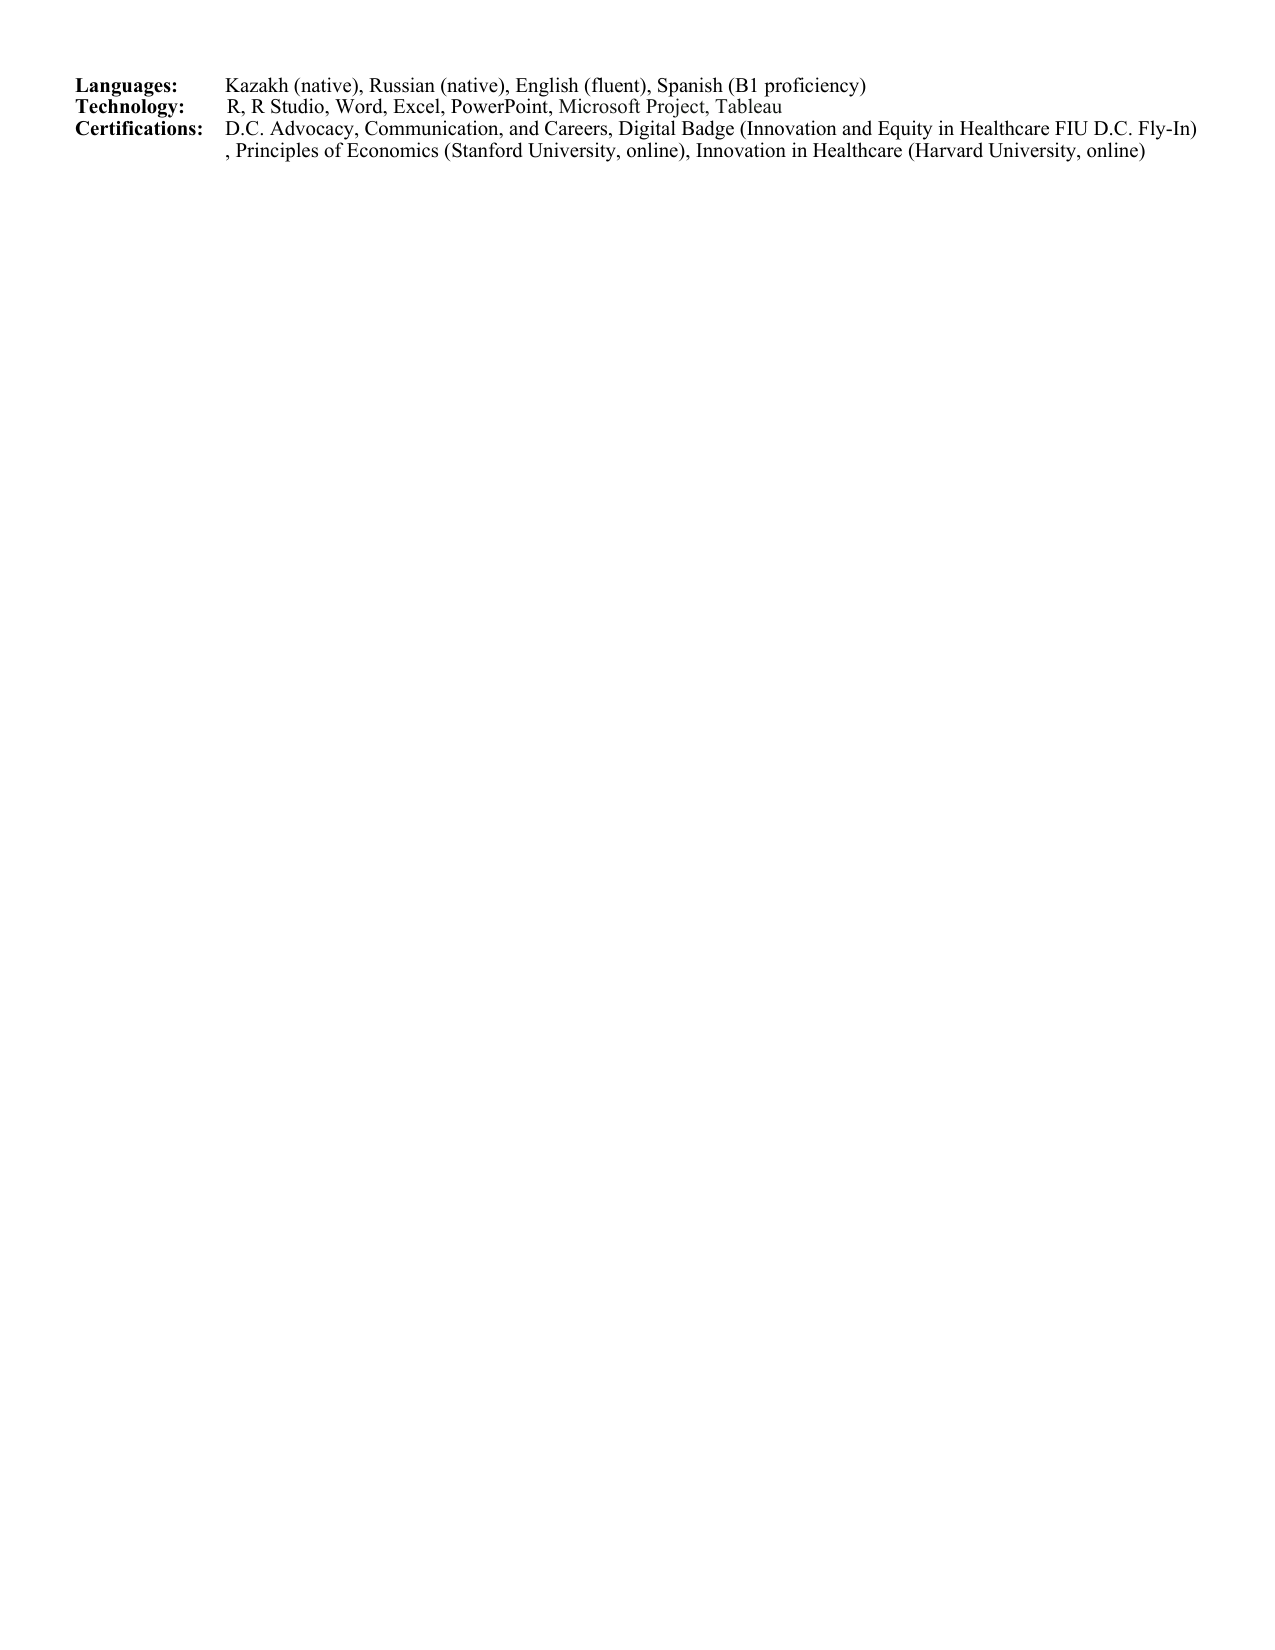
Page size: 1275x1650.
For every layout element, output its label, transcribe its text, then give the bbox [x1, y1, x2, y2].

text Certifications: D.C. Advocacy, Communication, and Careers, Digital Badge (Innovation and Equity in Healthcare FIU D.C. Fly-In) , Principles of Economics (Stanford University, online), Innovation in Healthcare (Harvard University, online) [75, 118, 1200, 162]
text Languages: Kazakh (native), Russian (native), English (fluent), Spanish (B1 proficiency) [75, 75, 1200, 97]
text Technology: R, R Studio, Word, Excel, PowerPoint, Microsoft Project, Tableau [75, 97, 1200, 118]
